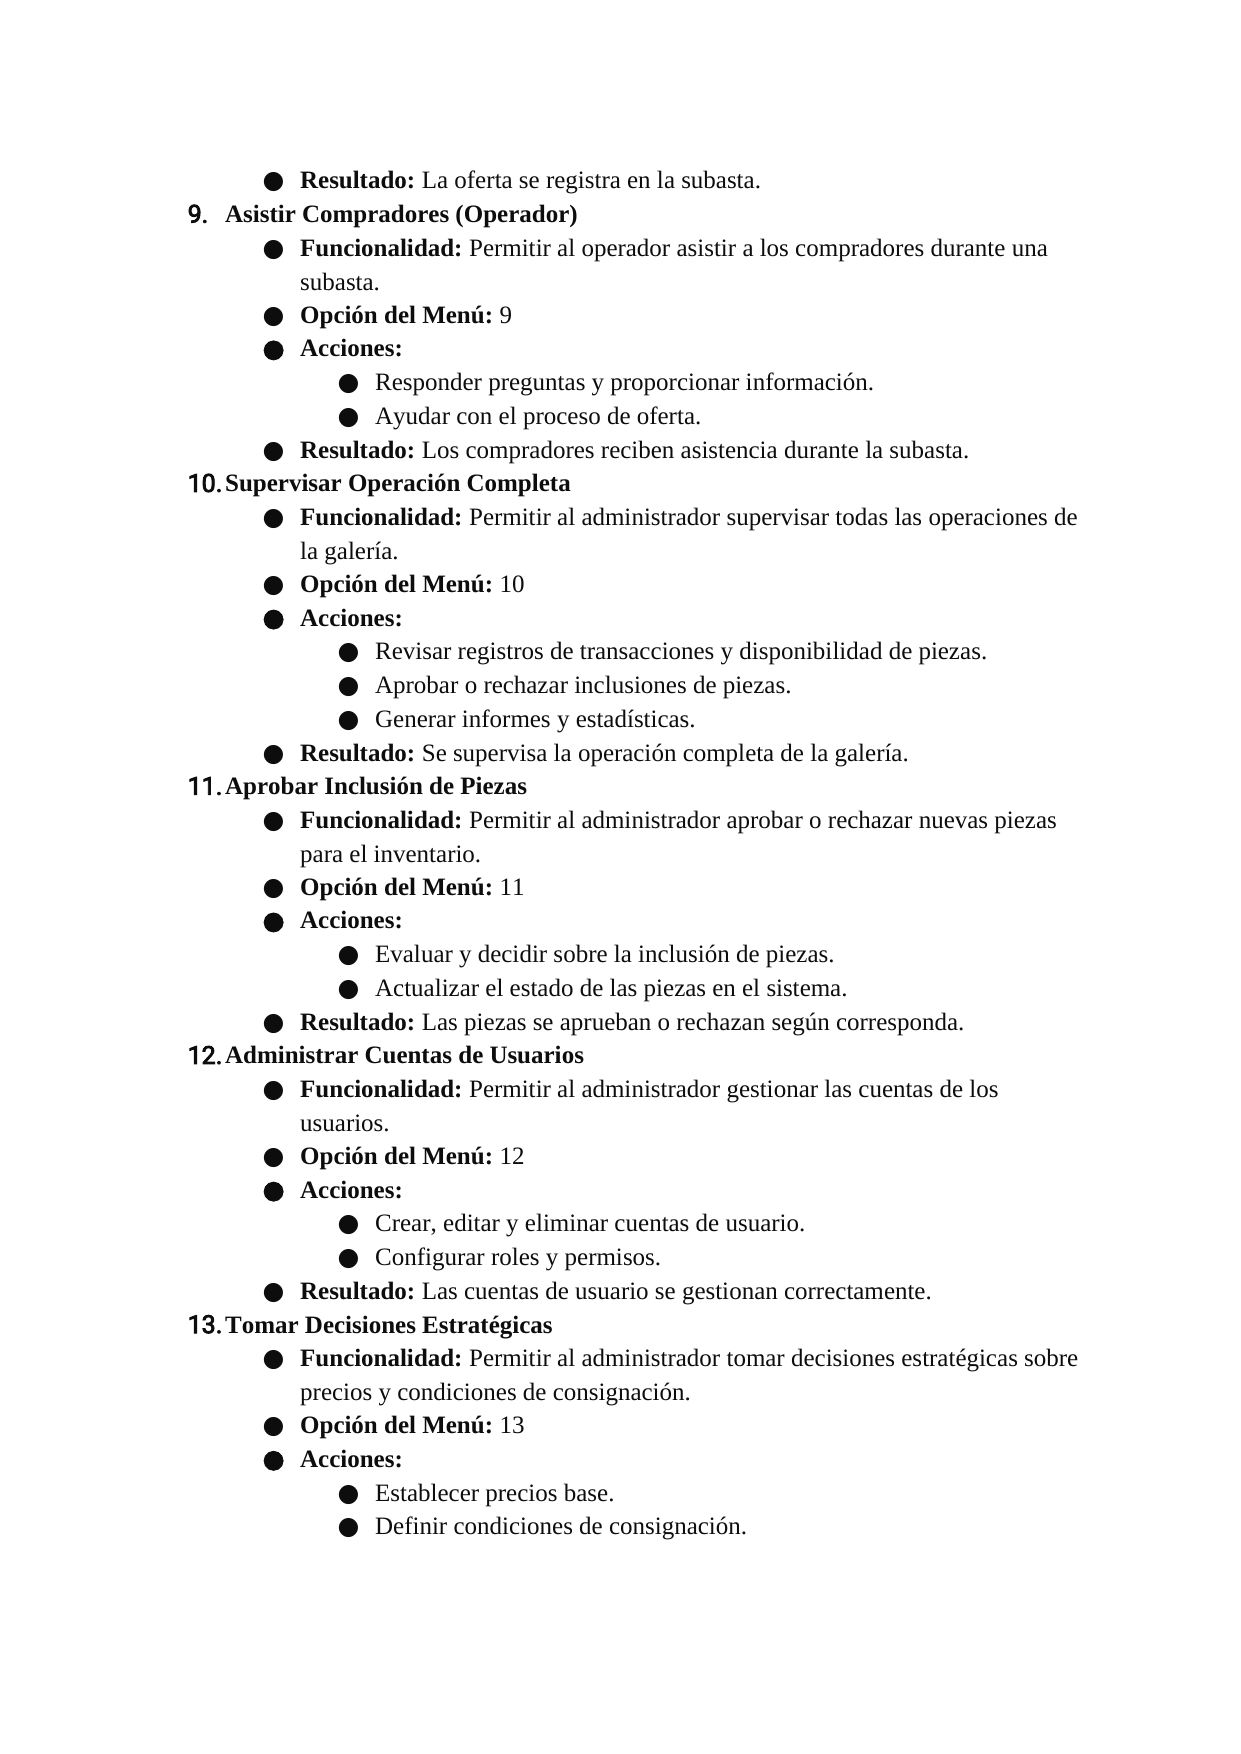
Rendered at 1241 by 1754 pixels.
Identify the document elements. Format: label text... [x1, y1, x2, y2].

list Resultado: Se supervisa la operación completa de la galería. [262, 738, 1090, 767]
list Revisar registros de transacciones y disponibilidad de piezas. [337, 636, 1090, 666]
list Configurar roles y permisos. [337, 1242, 1090, 1272]
list Funcionalidad: Permitir al administrador tomar decisiones estratégicas sobre precios y condiciones de consignación. [262, 1343, 1090, 1406]
list Opción del Menú: 9 [262, 300, 1090, 329]
list Definir condiciones de consignación. [337, 1511, 1090, 1541]
list Opción del Menú: 12 [262, 1141, 1090, 1170]
list Acciones: [262, 906, 1090, 935]
list Resultado: Los compradores reciben asistencia durante la subasta. [262, 435, 1090, 464]
list Aprobar Inclusión de Piezas [187, 771, 1090, 801]
list Generar informes y estadísticas. [337, 704, 1090, 733]
list Funcionalidad: Permitir al administrador aprobar o rechazar nuevas piezas para el inventario. [262, 805, 1090, 868]
list Acciones: [262, 1444, 1090, 1473]
list Acciones: [262, 603, 1090, 632]
list Acciones: [262, 1175, 1090, 1204]
list Ayudar con el proceso de oferta. [337, 401, 1090, 430]
list Aprobar o rechazar inclusiones de piezas. [337, 670, 1090, 699]
list Actualizar el estado de las piezas en el sistema. [337, 973, 1090, 1002]
list Opción del Menú: 11 [262, 872, 1090, 901]
list Supervisar Operación Completa [187, 468, 1090, 498]
list Funcionalidad: Permitir al administrador gestionar las cuentas de los usuarios. [262, 1074, 1090, 1137]
list Crear, editar y eliminar cuentas de usuario. [337, 1208, 1090, 1238]
list Opción del Menú: 10 [262, 569, 1090, 598]
list Resultado: La oferta se registra en la subasta. [262, 166, 1090, 195]
list Evaluar y decidir sobre la inclusión de piezas. [337, 939, 1090, 969]
list Tomar Decisiones Estratégicas [187, 1310, 1090, 1339]
list Asistir Compradores (Operador) [187, 199, 1090, 229]
list Funcionalidad: Permitir al operador asistir a los compradores durante una subasta. [262, 233, 1090, 296]
list Opción del Menú: 13 [262, 1410, 1090, 1439]
list Resultado: Las piezas se aprueban o rechazan según corresponda. [262, 1007, 1090, 1036]
list Acciones: [262, 333, 1090, 363]
list Administrar Cuentas de Usuarios [187, 1041, 1090, 1070]
list Establecer precios base. [337, 1478, 1090, 1507]
list Funcionalidad: Permitir al administrador supervisar todas las operaciones de la galería. [262, 502, 1090, 565]
list Responder preguntas y proporcionar información. [337, 367, 1090, 397]
list Resultado: Las cuentas de usuario se gestionan correctamente. [262, 1276, 1090, 1305]
